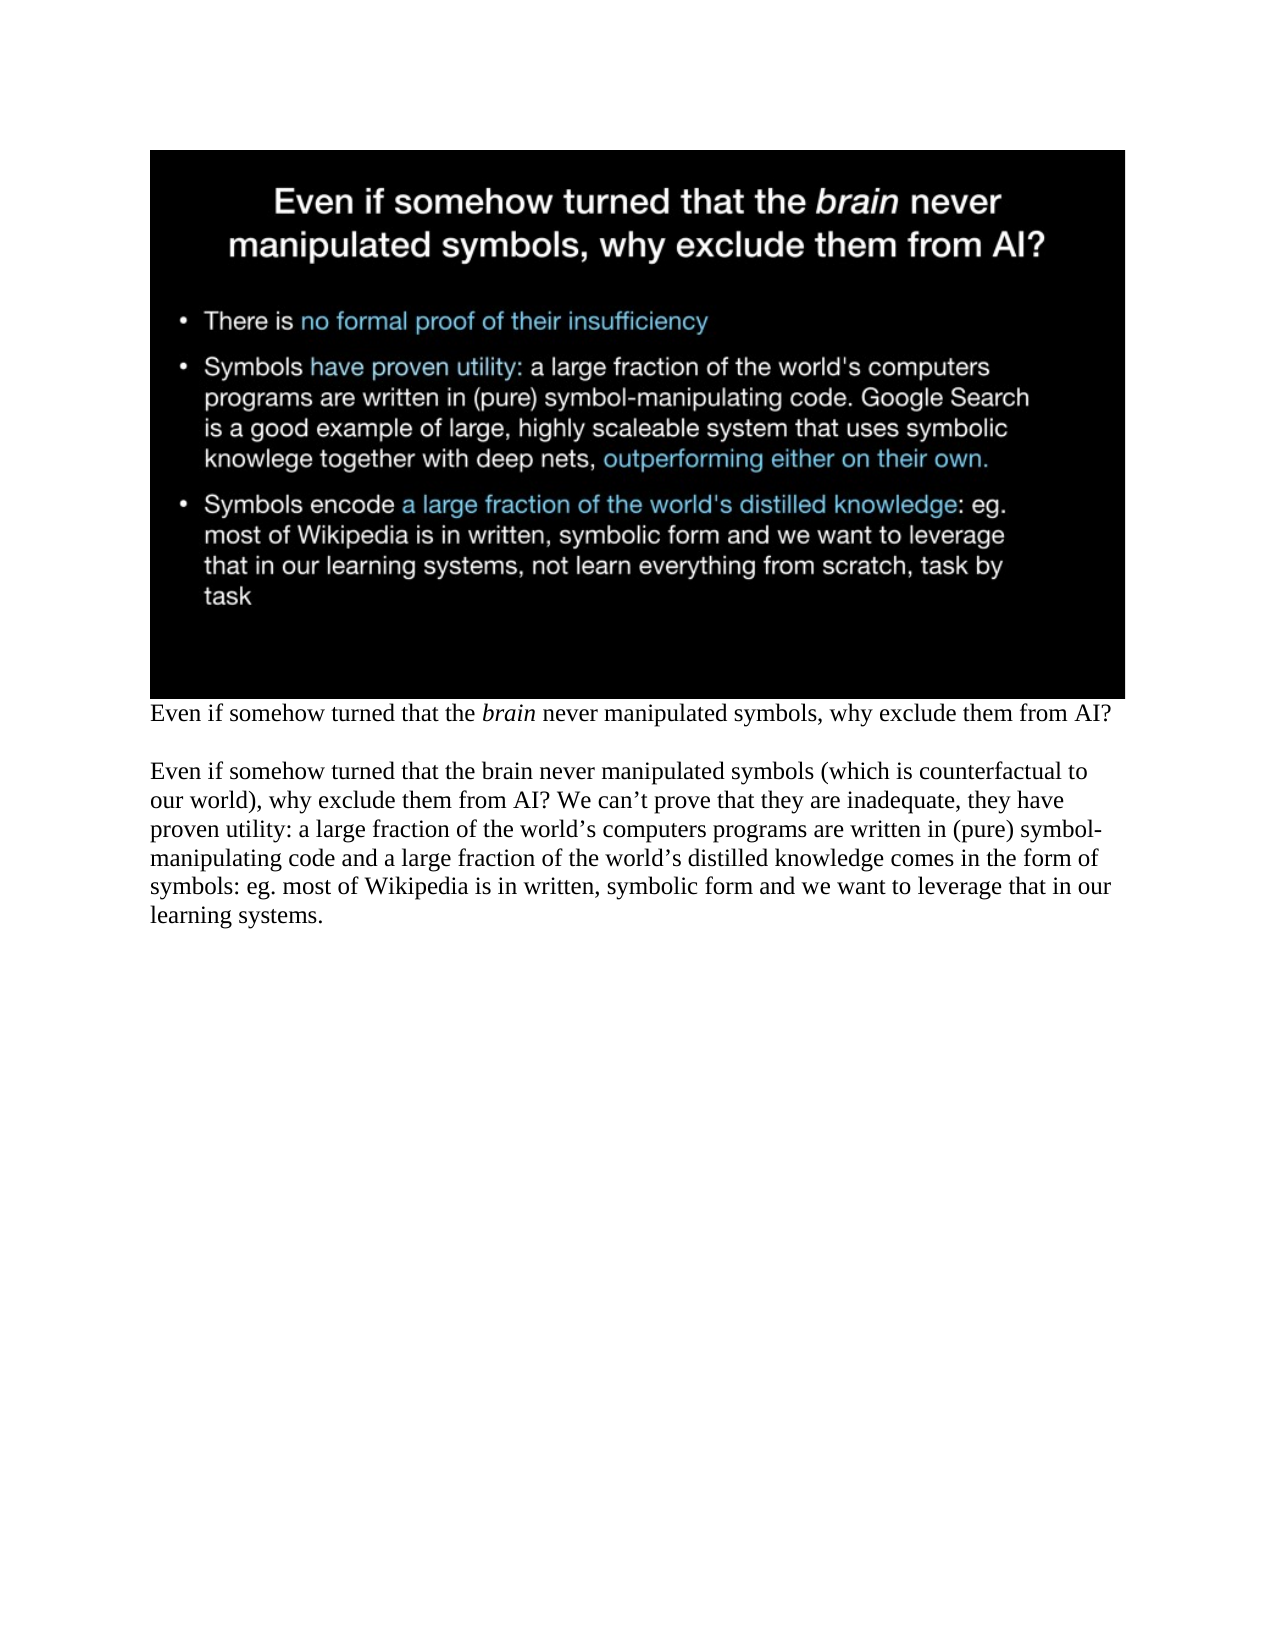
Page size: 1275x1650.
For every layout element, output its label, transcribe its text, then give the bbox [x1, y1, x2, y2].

text Even if somehow turned that the brain never manipulated symbols, why exclude them from AI? [150, 699, 1125, 727]
picture [150, 150, 1125, 699]
text Even if somehow turned that the brain never manipulated symbols (which is counterfactual to our world), why exclude them from AI? We can’t prove that they are inadequate, they have proven utility: a large fraction of the world’s computers programs are written in (pure) symbol-manipulating code and a large fraction of the world’s distilled knowledge comes in the form of symbols: eg. most of Wikipedia is in written, symbolic form and we want to leverage that in our learning systems. [150, 756, 1125, 929]
